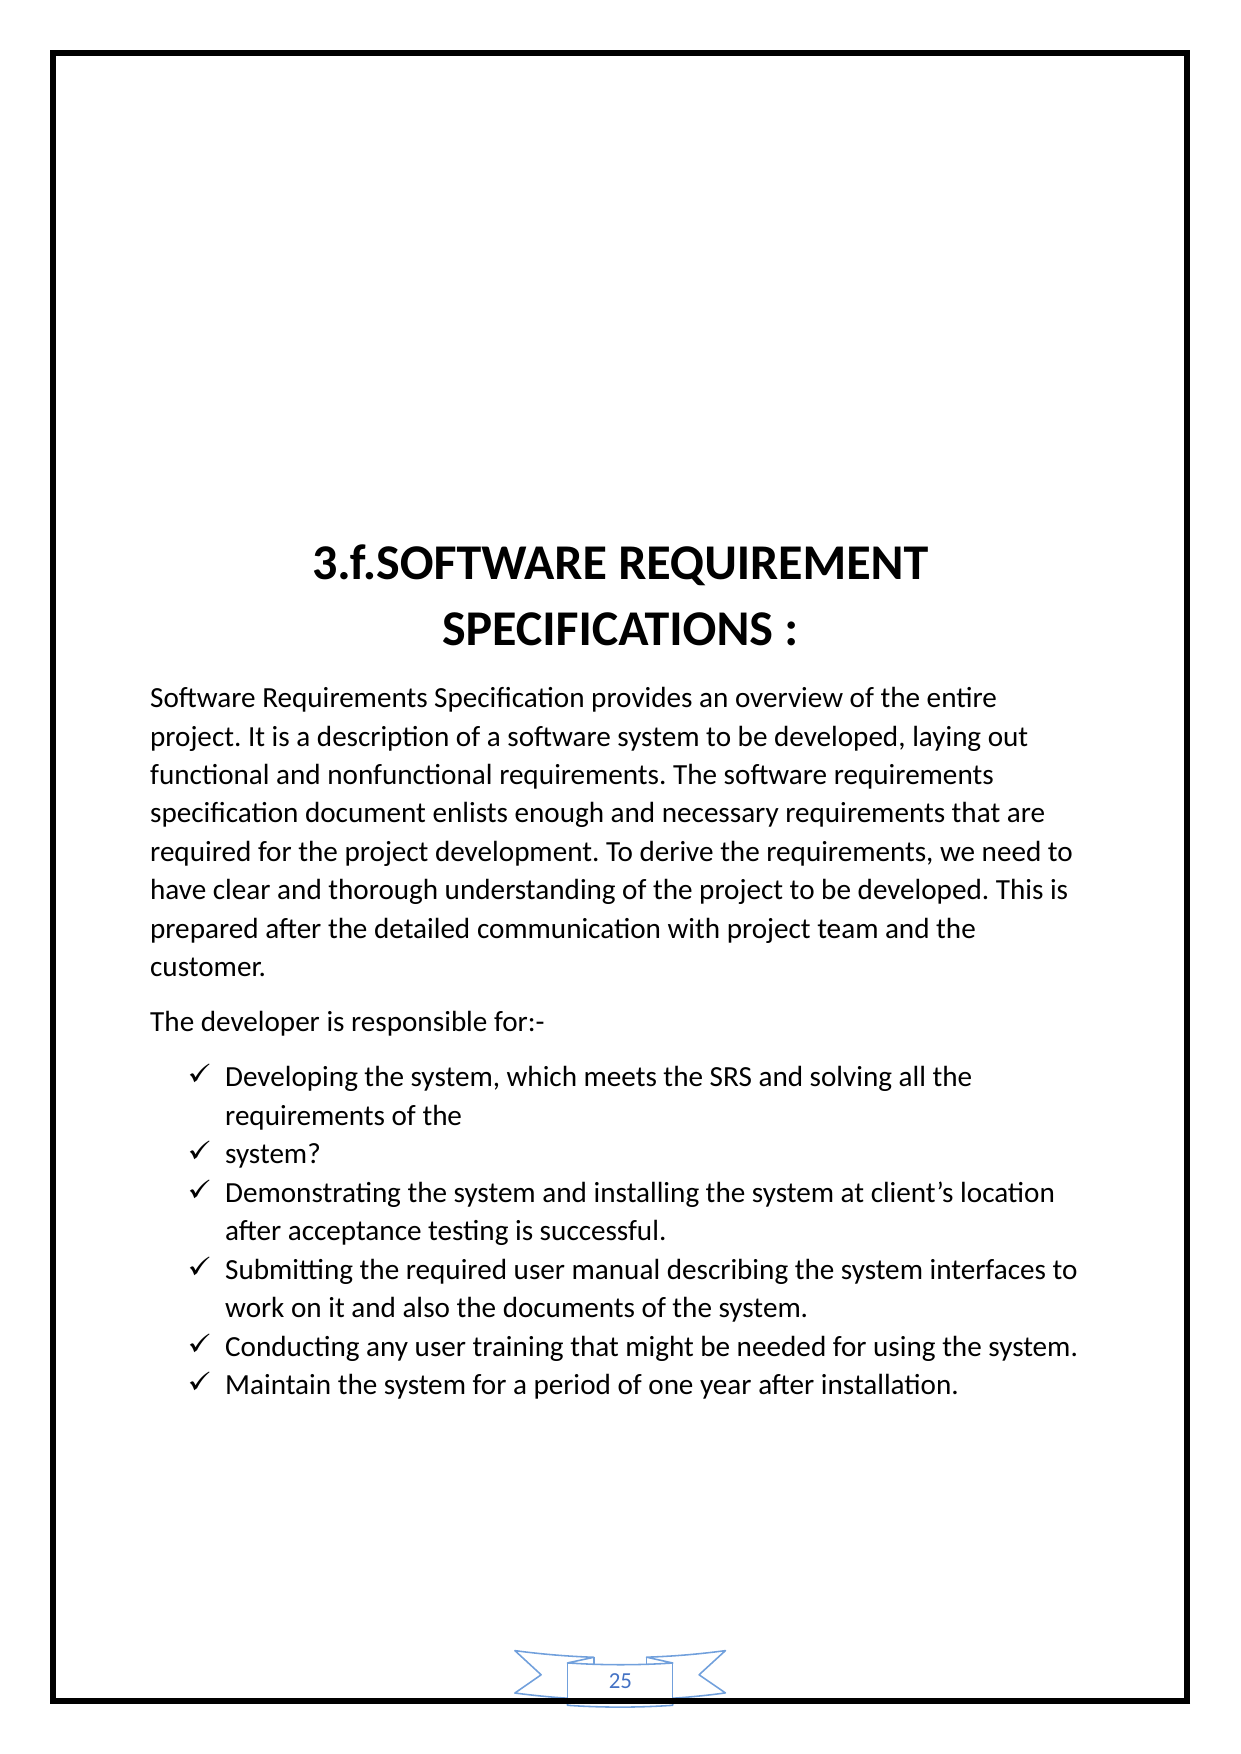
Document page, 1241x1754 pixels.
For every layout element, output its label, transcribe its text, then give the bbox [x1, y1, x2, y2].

text 3.f.SOFTWARE REQUIREMENT SPECIFICATIONS : [150, 531, 1090, 658]
text Software Requirements Specification provides an overview of the entire project. It is a description of a software system to be developed, laying out functional and nonfunctional requirements. The software requirements specification document enlists enough and necessary requirements that are required for the project development. To derive the requirements, we need to have clear and thorough understanding of the project to be developed. This is prepared after the detailed communication with project team and the customer. [150, 679, 1090, 984]
list Maintain the system for a period of one year after installation. [187, 1366, 1090, 1402]
list Developing the system, which meets the SRS and solving all the requirements of the [187, 1058, 1090, 1133]
list Demonstrating the system and installing the system at client’s location after acceptance testing is successful. [187, 1174, 1090, 1248]
list Conducting any user training that might be needed for using the system. [187, 1328, 1090, 1363]
text The developer is responsible for:- [150, 1003, 1090, 1039]
list Submitting the required user manual describing the system interfaces to work on it and also the documents of the system. [187, 1251, 1090, 1325]
list system? [187, 1135, 1090, 1171]
